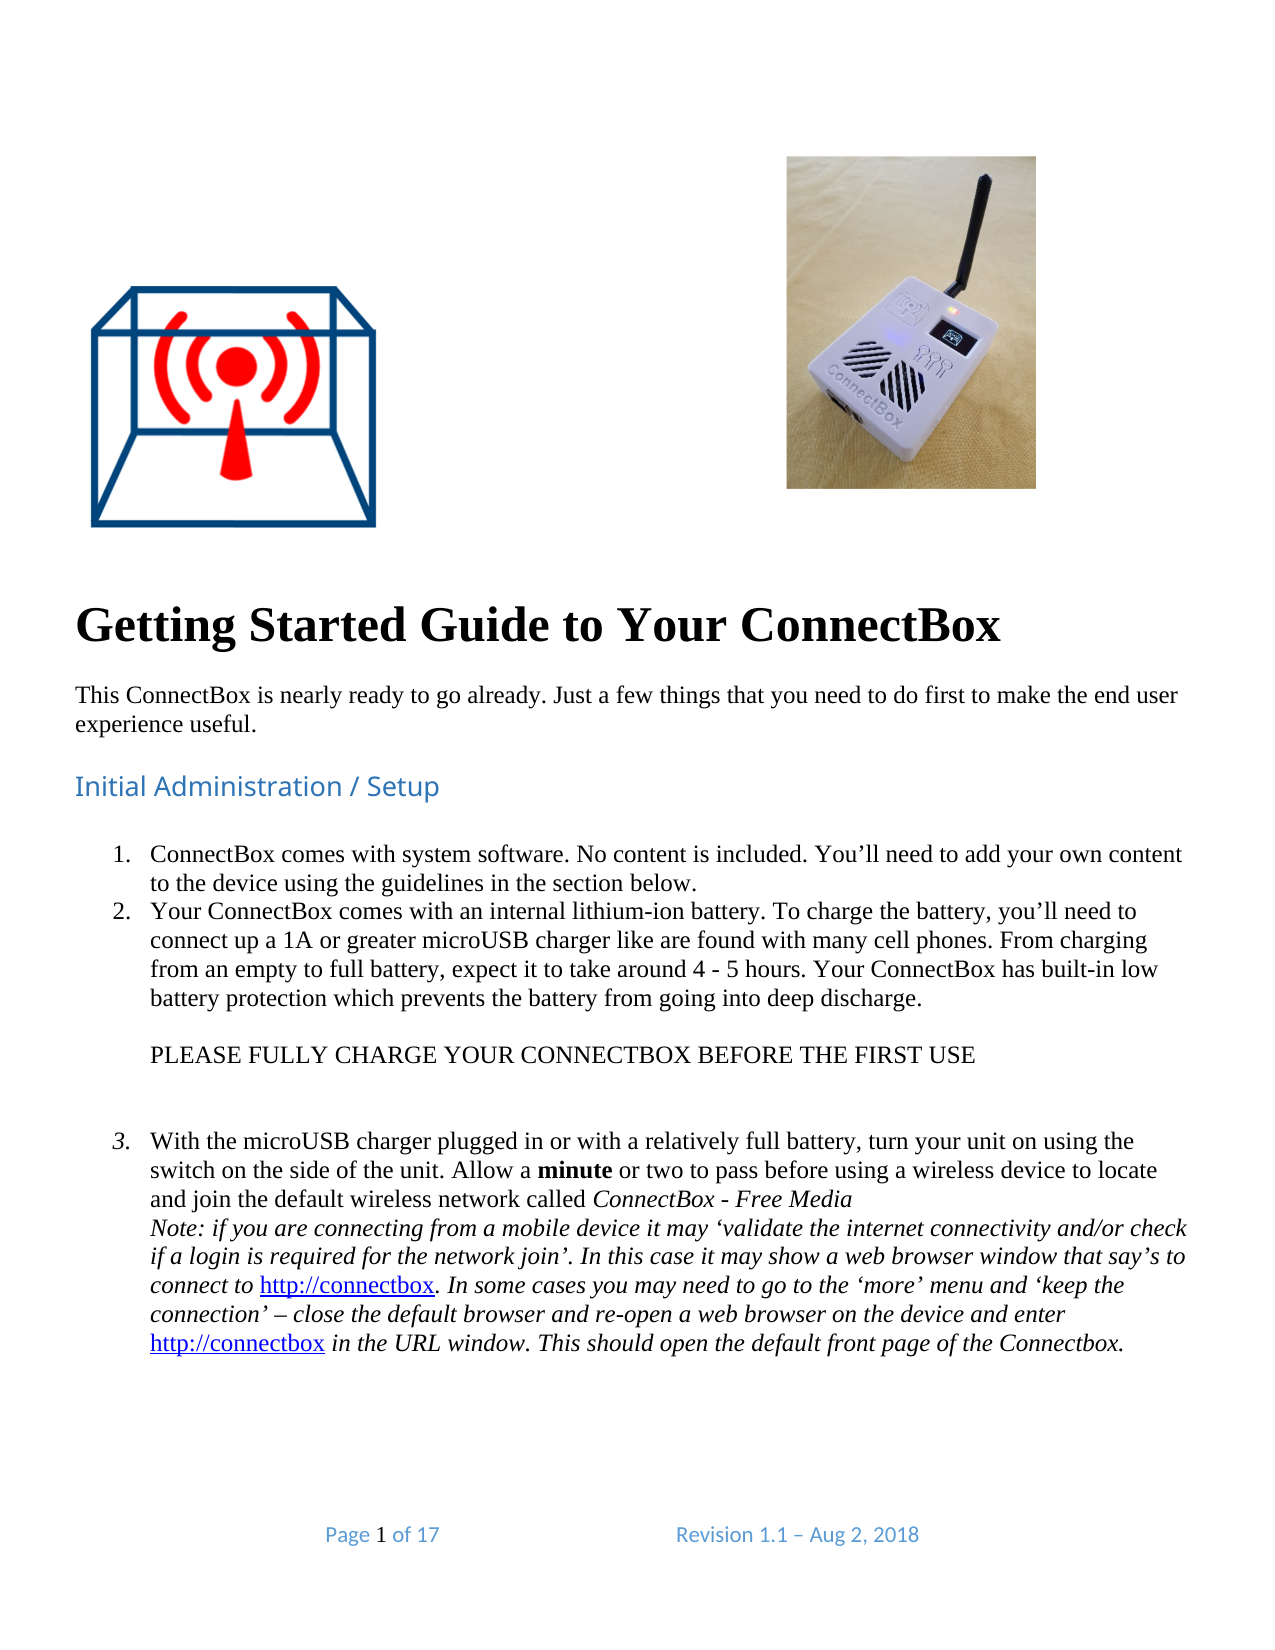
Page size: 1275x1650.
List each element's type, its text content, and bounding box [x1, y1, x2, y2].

text Note: if you are connecting from a mobile device it may ‘validate the internet connectivity and/or check if a login is required for the network join’. In this case it may show a web browser window that say’s to connect to http://connectbox. In some cases you may need to go to the ‘more’ menu and ‘keep the connection’ – close the default browser and re-open a web browser on the device and enter http://connectbox in the URL window. This should open the default front page of the Connectbox. [150, 1213, 1192, 1356]
picture [787, 157, 1036, 488]
picture [90, 286, 377, 528]
text This ConnectBox is nearly ready to go already. Just a few things that you need to do first to make the end user experience useful. [75, 680, 1180, 738]
list ConnectBox comes with system software. No content is included. You’ll need to add your own content to the device using the guidelines in the section below. [112, 840, 1183, 896]
list Your ConnectBox comes with an internal lithium-ion battery. To charge the battery, you’ll need to connect up a 1A or greater microUSB charger like are found with many cell phones. From charging from an empty to full battery, expect it to take around 4 - 5 hours. Your ConnectBox has built-in low battery protection which prevents the battery from going into deep discharge. [112, 896, 1179, 1011]
subtitle Getting Started Guide to Your ConnectBox [75, 594, 1206, 652]
list With the microUSB charger plugged in or with a relatively full battery, turn your unit on using the switch on the side of the unit. Allow a minute or two to pass before using a wireless device to locate and join the default wireless network called ConnectBox - Free Media [112, 1126, 1194, 1213]
subtitle Initial Administration / Setup [75, 768, 1206, 804]
list PLEASE FULLY CHARGE YOUR CONNECTBOX BEFORE THE FIRST USE [150, 1040, 1179, 1069]
